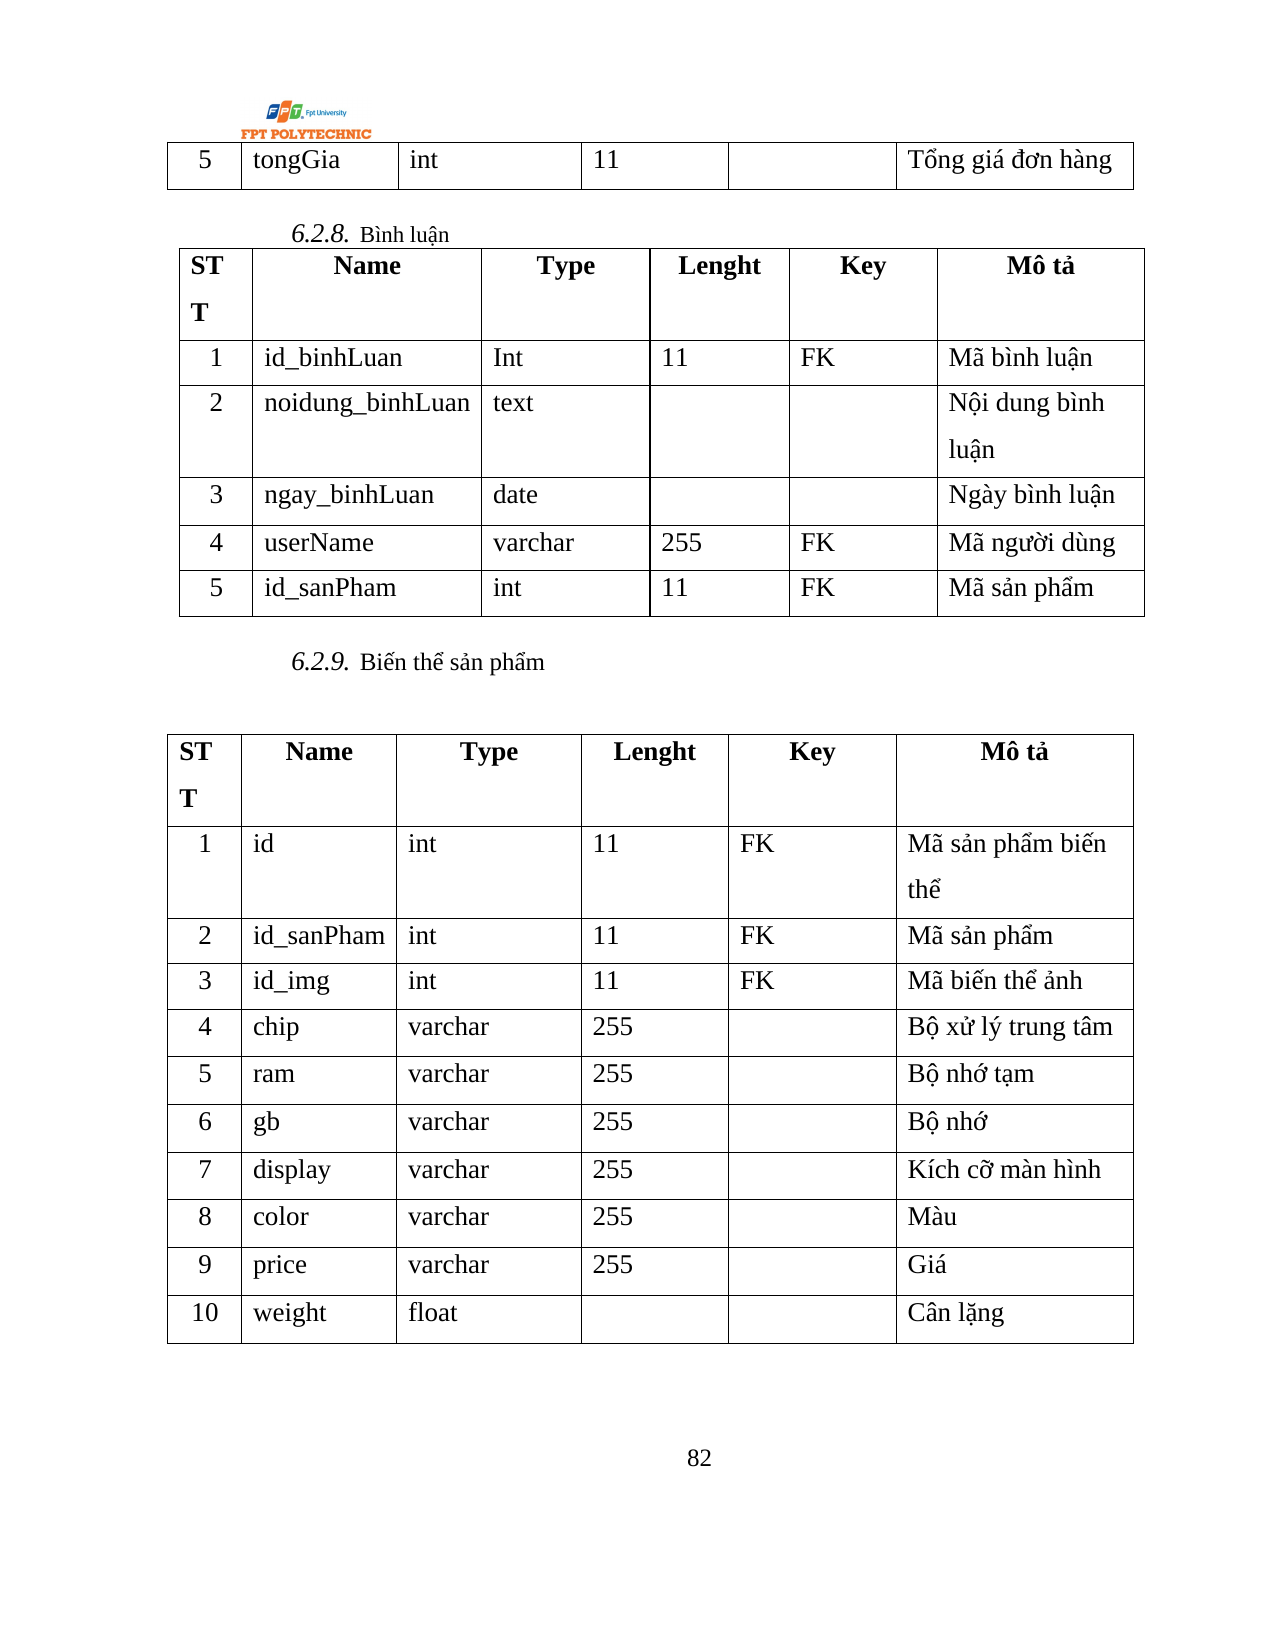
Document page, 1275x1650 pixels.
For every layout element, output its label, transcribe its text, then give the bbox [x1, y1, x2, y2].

table_cell [729, 1248, 896, 1295]
table_header Key [790, 249, 937, 340]
table_cell Bộ nhớ [897, 1105, 1133, 1152]
table_cell Kích cỡ màn hình [897, 1153, 1133, 1199]
table_cell 255 [582, 1248, 728, 1295]
table_cell 4 [168, 1010, 241, 1056]
table_cell int [399, 143, 581, 189]
table_cell 11 [582, 827, 728, 918]
table_header Mô tả [938, 249, 1144, 340]
table_cell chip [242, 1010, 396, 1056]
table_cell varchar [397, 1200, 581, 1247]
table_cell id_binhLuan [253, 341, 481, 385]
table_cell gb [242, 1105, 396, 1152]
table_cell 255 [582, 1153, 728, 1199]
table_cell 255 [651, 526, 789, 570]
table_cell [651, 386, 789, 477]
table_cell FK [729, 964, 896, 1008]
table_cell varchar [482, 526, 649, 570]
list Biến thể sản phẩm [291, 645, 1152, 676]
table_cell 7 [168, 1153, 241, 1199]
table_cell varchar [397, 1010, 581, 1056]
table_cell 1 [168, 827, 241, 918]
table_cell 255 [582, 1010, 728, 1056]
table_cell Bộ nhớ tạm [897, 1057, 1133, 1104]
table_cell 11 [651, 571, 789, 616]
picture [239, 97, 373, 142]
table_cell Mã sản phẩm biến thể [897, 827, 1133, 918]
table_cell varchar [397, 1248, 581, 1295]
table_cell Mã sản phẩm [897, 919, 1133, 963]
table_cell [729, 1153, 896, 1199]
table_cell Mã người dùng [938, 526, 1144, 570]
table_header Mô tả [897, 735, 1133, 826]
table_cell display [242, 1153, 396, 1199]
table_cell ngay_binhLuan [253, 478, 481, 525]
table_header STT [180, 249, 252, 340]
table_header Lenght [582, 735, 728, 826]
table_cell id_sanPham [253, 571, 481, 616]
table_cell id [242, 827, 396, 918]
table_cell 2 [180, 386, 252, 477]
table_cell Cân lặng [897, 1296, 1133, 1342]
table_cell Bộ xử lý trung tâm [897, 1010, 1133, 1056]
table_cell varchar [397, 1105, 581, 1152]
table_cell FK [790, 341, 937, 385]
table_cell date [482, 478, 649, 525]
table_header Type [397, 735, 581, 826]
table_cell FK [790, 526, 937, 570]
table_cell price [242, 1248, 396, 1295]
table_cell Nội dung bình luận [938, 386, 1144, 477]
table_header Lenght [651, 249, 789, 340]
table_cell FK [729, 919, 896, 963]
table_cell FK [790, 571, 937, 616]
table_header Name [242, 735, 396, 826]
table_cell Ngày bình luận [938, 478, 1144, 525]
table_cell 5 [168, 1057, 241, 1104]
table_cell [729, 143, 896, 189]
table_header Type [482, 249, 649, 340]
table_cell 6 [168, 1105, 241, 1152]
table_cell varchar [397, 1153, 581, 1199]
table_cell Mã sản phẩm [938, 571, 1144, 616]
table_cell [651, 478, 789, 525]
table_cell [729, 1010, 896, 1056]
table_cell id_sanPham [242, 919, 396, 963]
table_cell text [482, 386, 649, 477]
table_cell 9 [168, 1248, 241, 1295]
table_header STT [168, 735, 241, 826]
table_cell 11 [582, 964, 728, 1008]
table_cell [729, 1296, 896, 1342]
table_cell 8 [168, 1200, 241, 1247]
table_cell ram [242, 1057, 396, 1104]
table_cell int [397, 827, 581, 918]
table_cell int [397, 919, 581, 963]
table_cell 11 [582, 919, 728, 963]
table_cell color [242, 1200, 396, 1247]
table_cell 3 [180, 478, 252, 525]
table_cell varchar [397, 1057, 581, 1104]
table_cell int [482, 571, 649, 616]
table_cell 11 [582, 143, 728, 189]
table_cell 255 [582, 1057, 728, 1104]
table_cell id_img [242, 964, 396, 1008]
table_cell 5 [168, 143, 241, 189]
table_cell noidung_binhLuan [253, 386, 481, 477]
table_cell Tổng giá đơn hàng [897, 143, 1133, 189]
table_cell Mã biến thể ảnh [897, 964, 1133, 1008]
table_cell 255 [582, 1105, 728, 1152]
table_header Key [729, 735, 896, 826]
table_cell [582, 1296, 728, 1342]
table_cell int [397, 964, 581, 1008]
table_cell [729, 1057, 896, 1104]
table_cell Mã bình luận [938, 341, 1144, 385]
table_cell 3 [168, 964, 241, 1008]
table_cell weight [242, 1296, 396, 1342]
table_cell 4 [180, 526, 252, 570]
table_cell [790, 386, 937, 477]
table_cell tongGia [242, 143, 398, 189]
table_cell 255 [582, 1200, 728, 1247]
table_header Name [253, 249, 481, 340]
table_cell Giá [897, 1248, 1133, 1295]
table_cell 10 [168, 1296, 241, 1342]
table_cell 5 [180, 571, 252, 616]
table_cell 11 [651, 341, 789, 385]
table_cell FK [729, 827, 896, 918]
table_cell [729, 1105, 896, 1152]
list Bình luận [291, 217, 1152, 248]
table_cell Int [482, 341, 649, 385]
table_cell 1 [180, 341, 252, 385]
table_cell Màu [897, 1200, 1133, 1247]
table_cell userName [253, 526, 481, 570]
table_cell float [397, 1296, 581, 1342]
table_cell [729, 1200, 896, 1247]
table_cell 2 [168, 919, 241, 963]
table_cell [790, 478, 937, 525]
